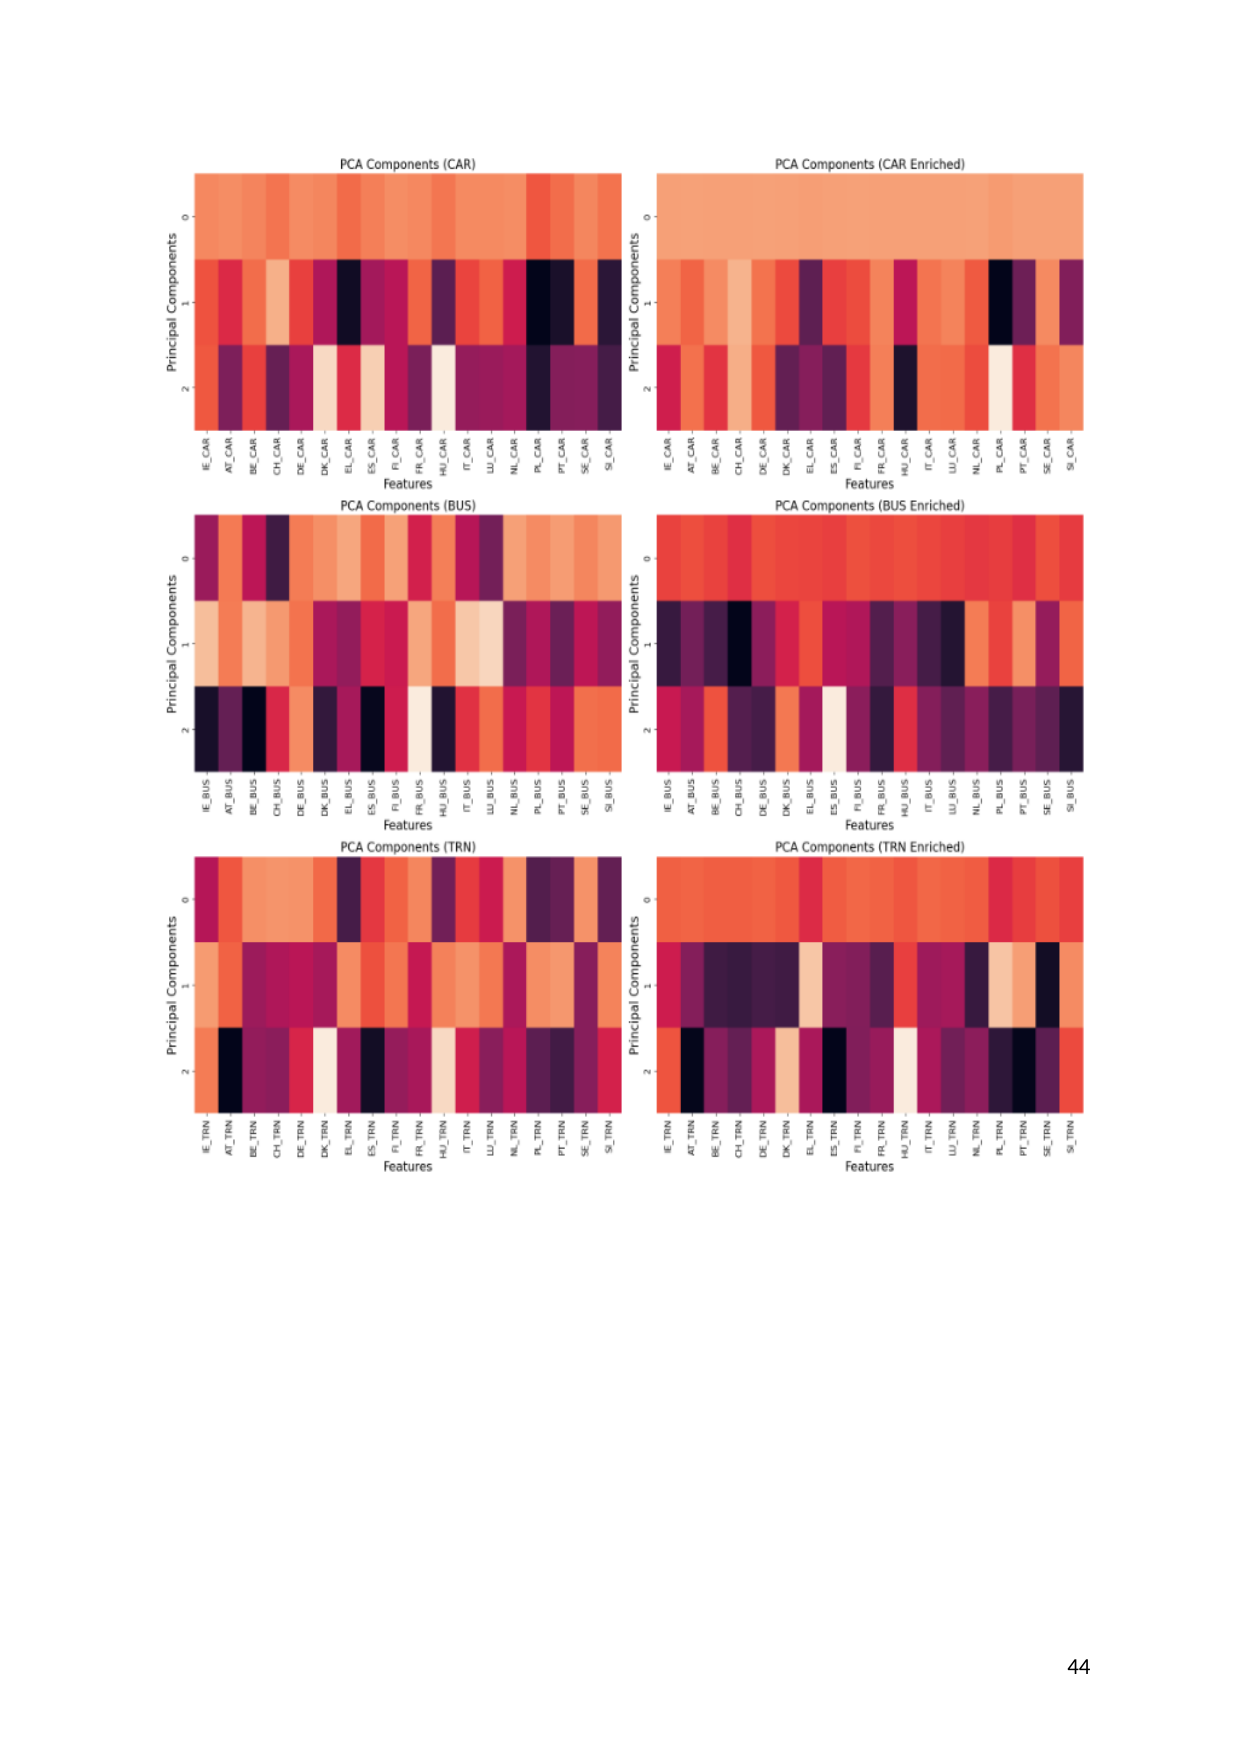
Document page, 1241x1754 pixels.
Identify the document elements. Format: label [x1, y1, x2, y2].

picture [150, 150, 1091, 1192]
